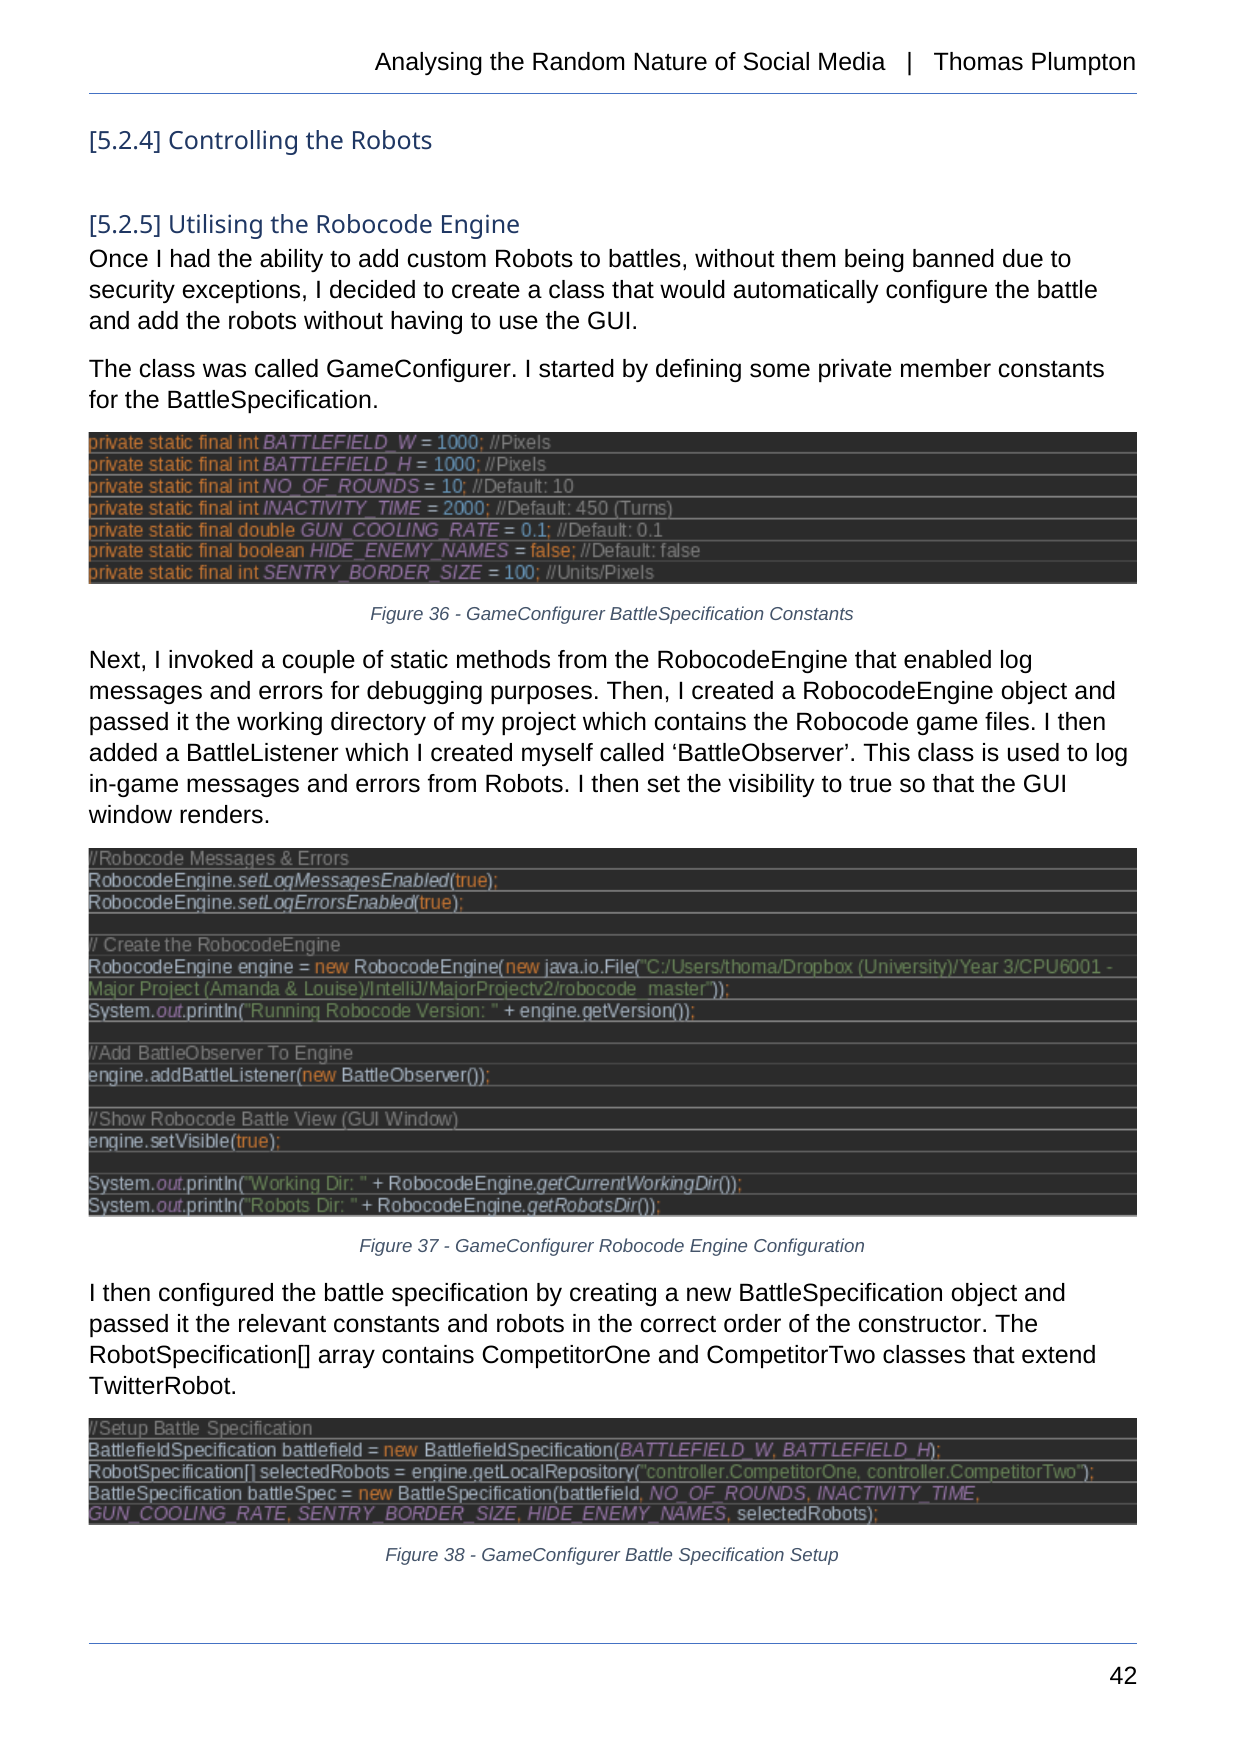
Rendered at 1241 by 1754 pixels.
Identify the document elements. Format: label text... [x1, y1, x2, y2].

subtitle [5.2.5] Utilising the Robocode Engine [89, 207, 1137, 241]
text I then configured the battle specification by creating a new BattleSpecification object and passed it the relevant constants and robots in the correct order of the constructor. The RobotSpecification[] array contains CompetitorOne and CompetitorTwo classes that extend TwitterRobot. [89, 1278, 1137, 1399]
subtitle [5.2.4] Controlling the Robots [89, 122, 1137, 157]
text Figure 36 - GameConfigurer BattleSpecification Constants [89, 603, 1137, 624]
text The class was called GameConfigurer. I started by defining some private member constants for the BattleSpecification. [89, 353, 1137, 413]
text Figure 38 - GameConfigurer Battle Specification Setup [89, 1543, 1137, 1565]
text Figure 37 - GameConfigurer Robocode Engine Configuration [89, 1235, 1137, 1257]
text Once I had the ability to add custom Robots to battles, without them being banned due to security exceptions, I decided to create a class that would automatically configure the battle and add the robots without having to use the GUI. [89, 244, 1137, 334]
text Next, I invoked a couple of static methods from the RobocodeEngine that enabled log messages and errors for debugging purposes. Then, I created a RobocodeEngine object and passed it the working directory of my project which contains the Robocode game files. I then added a BattleListener which I created myself called ‘BattleObserver’. This class is used to log in-game messages and errors from Robots. I then set the visibility to true so that the GUI window renders. [89, 645, 1137, 829]
